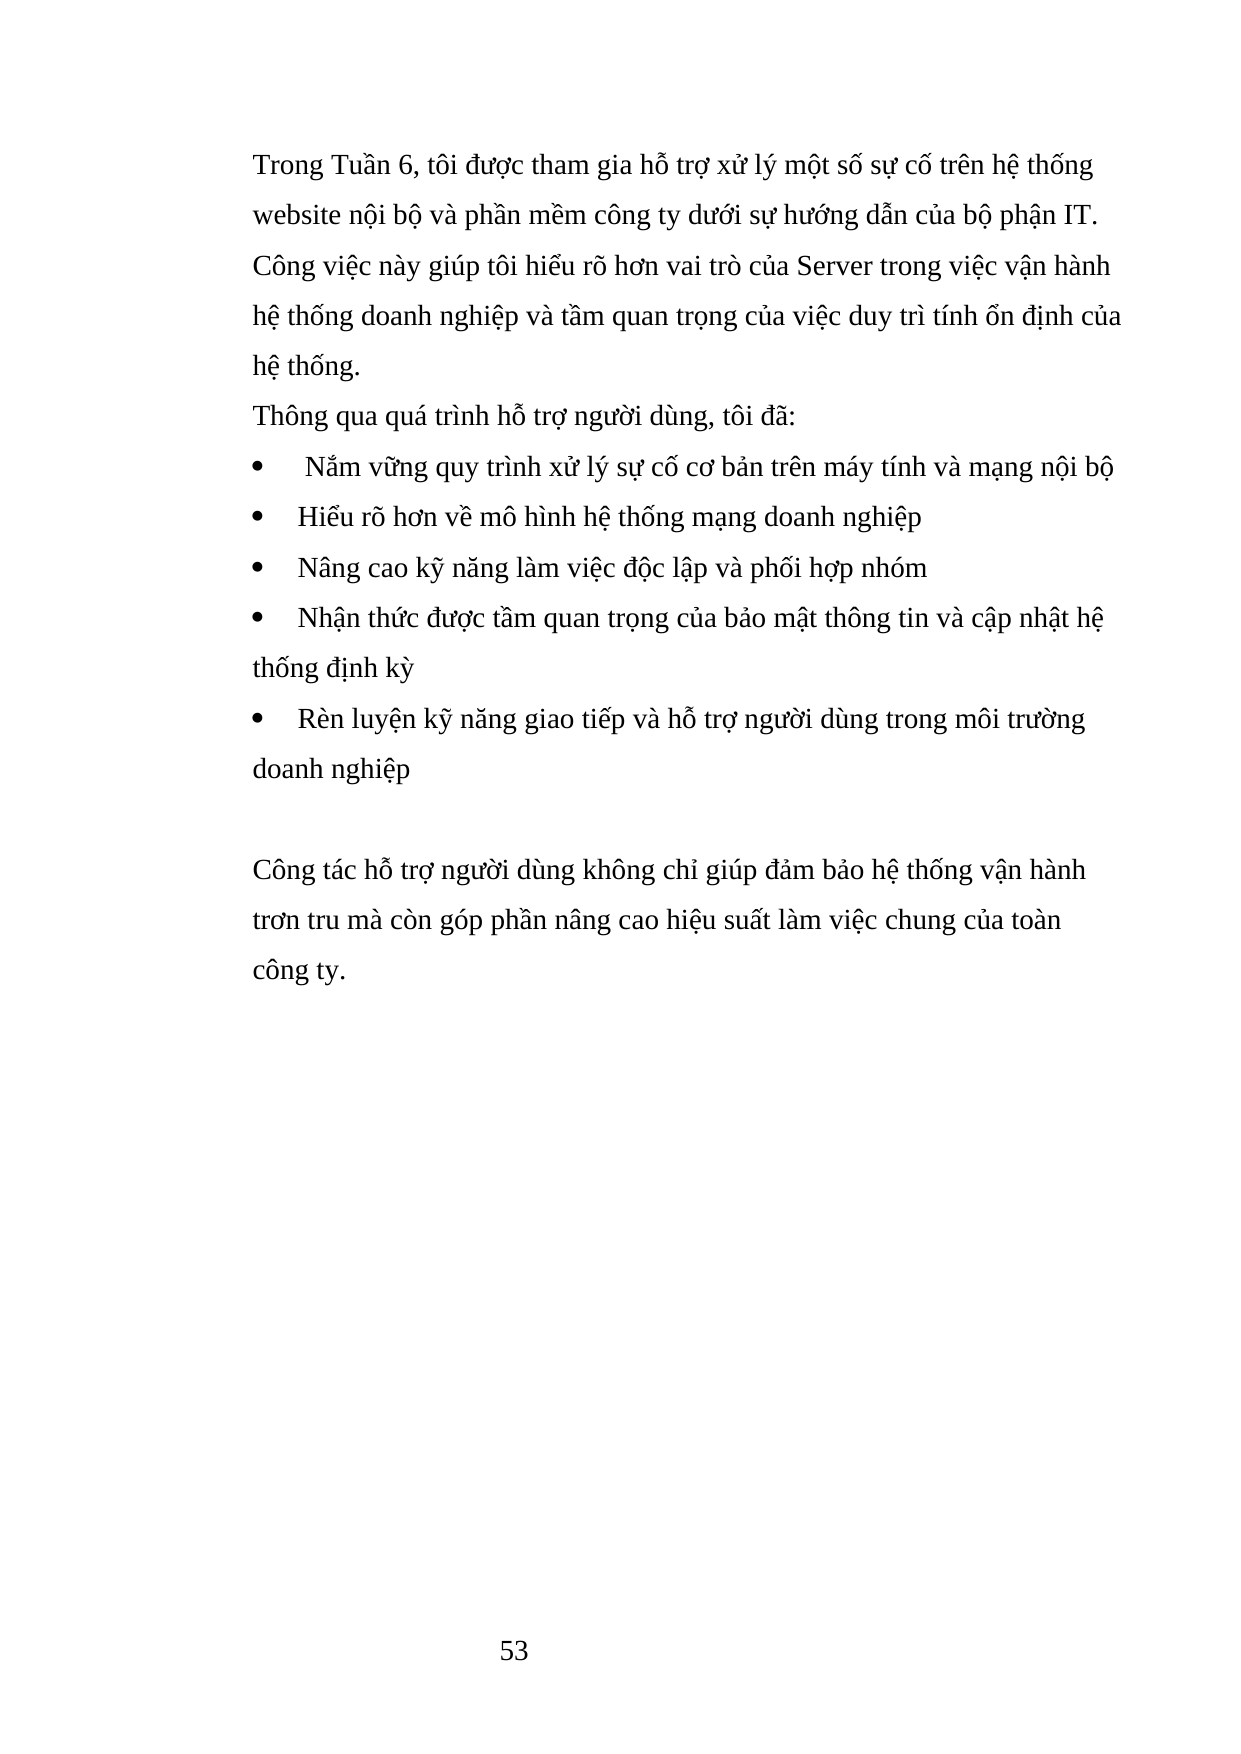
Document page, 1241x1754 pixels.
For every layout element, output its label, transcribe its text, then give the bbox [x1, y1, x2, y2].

list Công tác hỗ trợ người dùng không chỉ giúp đảm bảo hệ thống vận hành trơn tru mà còn góp phần nâng cao hiệu suất làm việc chung của toàn công ty. [252, 852, 1122, 986]
list Hiểu rõ hơn về mô hình hệ thống mạng doanh nghiệp [252, 499, 1122, 533]
list Nhận thức được tầm quan trọng của bảo mật thông tin và cập nhật hệ thống định kỳ [252, 600, 1122, 684]
list Thông qua quá trình hỗ trợ người dùng, tôi đã: [252, 398, 1122, 432]
list Rèn luyện kỹ năng giao tiếp và hỗ trợ người dùng trong môi trường doanh nghiệp [252, 701, 1122, 785]
list Nâng cao kỹ năng làm việc độc lập và phối hợp nhóm [252, 550, 1122, 583]
list Trong Tuần 6, tôi được tham gia hỗ trợ xử lý một số sự cố trên hệ thống website nội bộ và phần mềm công ty dưới sự hướng dẫn của bộ phận IT. Công việc này giúp tôi hiểu rõ hơn vai trò của Server trong việc vận hành hệ thống doanh nghiệp và tầm quan trọng của việc duy trì tính ổn định của hệ thống. [252, 147, 1122, 382]
list Nắm vững quy trình xử lý sự cố cơ bản trên máy tính và mạng nội bộ [252, 449, 1122, 482]
